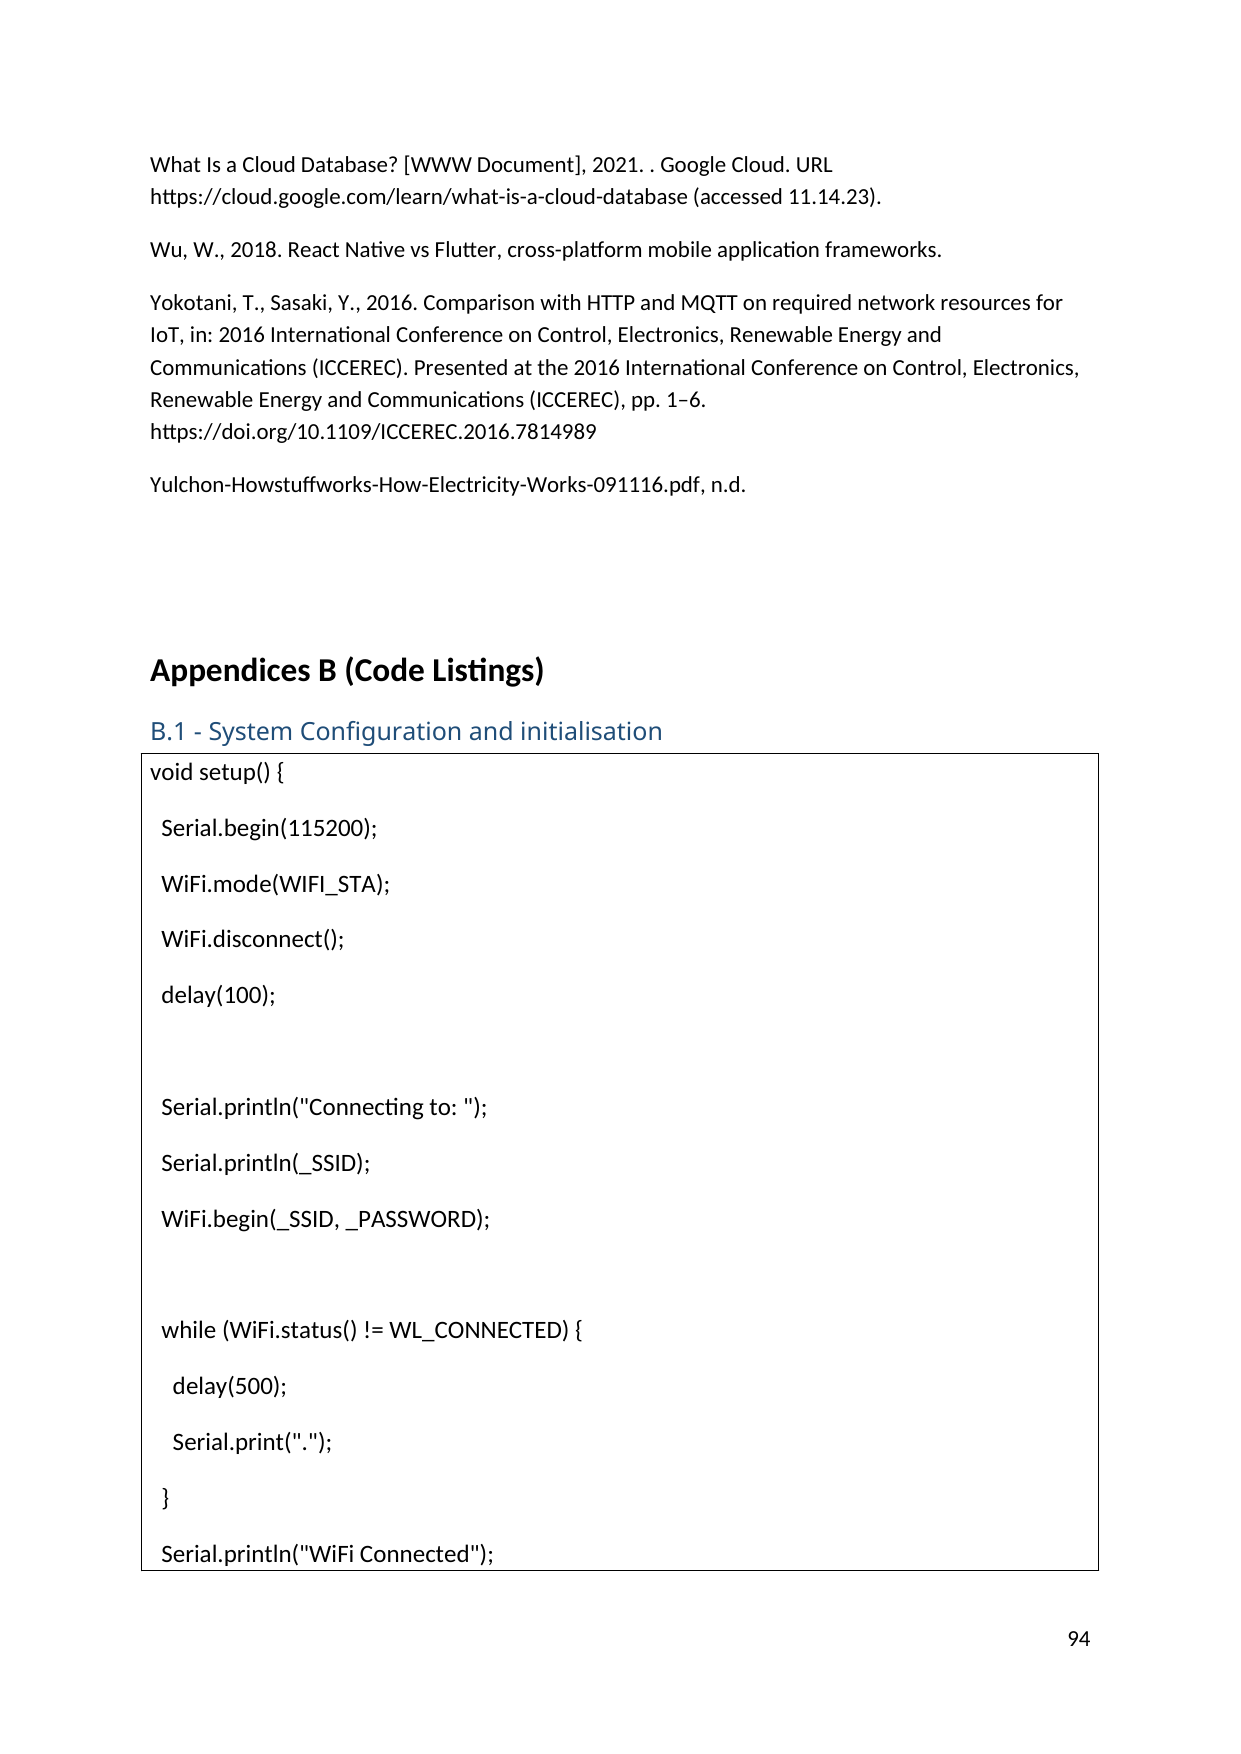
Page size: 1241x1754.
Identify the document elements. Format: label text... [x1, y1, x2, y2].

text What Is a Cloud Database? [WWW Document], 2021. . Google Cloud. URL https://cloud.google.com/learn/what-is-a-cloud-database (accessed 11.14.23). [150, 150, 1090, 210]
text delay(500); [142, 1367, 1098, 1401]
text Serial.println("WiFi Connected"); [142, 1535, 1098, 1570]
text Serial.begin(115200); [142, 809, 1098, 842]
text WiFi.mode(WIFI_STA); [142, 865, 1098, 898]
text WiFi.begin(_SSID, _PASSWORD); [142, 1200, 1098, 1233]
subtitle B.1 - System Configuration and initialisation [150, 714, 1090, 748]
text } [142, 1479, 1098, 1512]
text Serial.print("."); [142, 1423, 1098, 1457]
text void setup() { [142, 754, 1098, 787]
subtitle Appendices B (Code Listings) [150, 649, 1090, 689]
text Wu, W., 2018. React Native vs Flutter, cross-platform mobile application frameworks. [150, 235, 1090, 263]
text while (WiFi.status() != WL_CONNECTED) { [142, 1311, 1098, 1345]
text Serial.println(_SSID); [142, 1144, 1098, 1177]
text Serial.println("Connecting to: "); [142, 1088, 1098, 1122]
text delay(100); [142, 976, 1098, 1010]
text Yulchon-Howstuffworks-How-Electricity-Works-091116.pdf, n.d. [150, 470, 1090, 498]
text Yokotani, T., Sasaki, Y., 2016. Comparison with HTTP and MQTT on required network resources for IoT, in: 2016 International Conference on Control, Electronics, Renewable Energy and Communications (ICCEREC). Presented at the 2016 International Conference on Control, Electronics, Renewable Energy and Communications (ICCEREC), pp. 1–6. https://doi.org/10.1109/ICCEREC.2016.7814989 [150, 288, 1090, 445]
text WiFi.disconnect(); [142, 921, 1098, 954]
